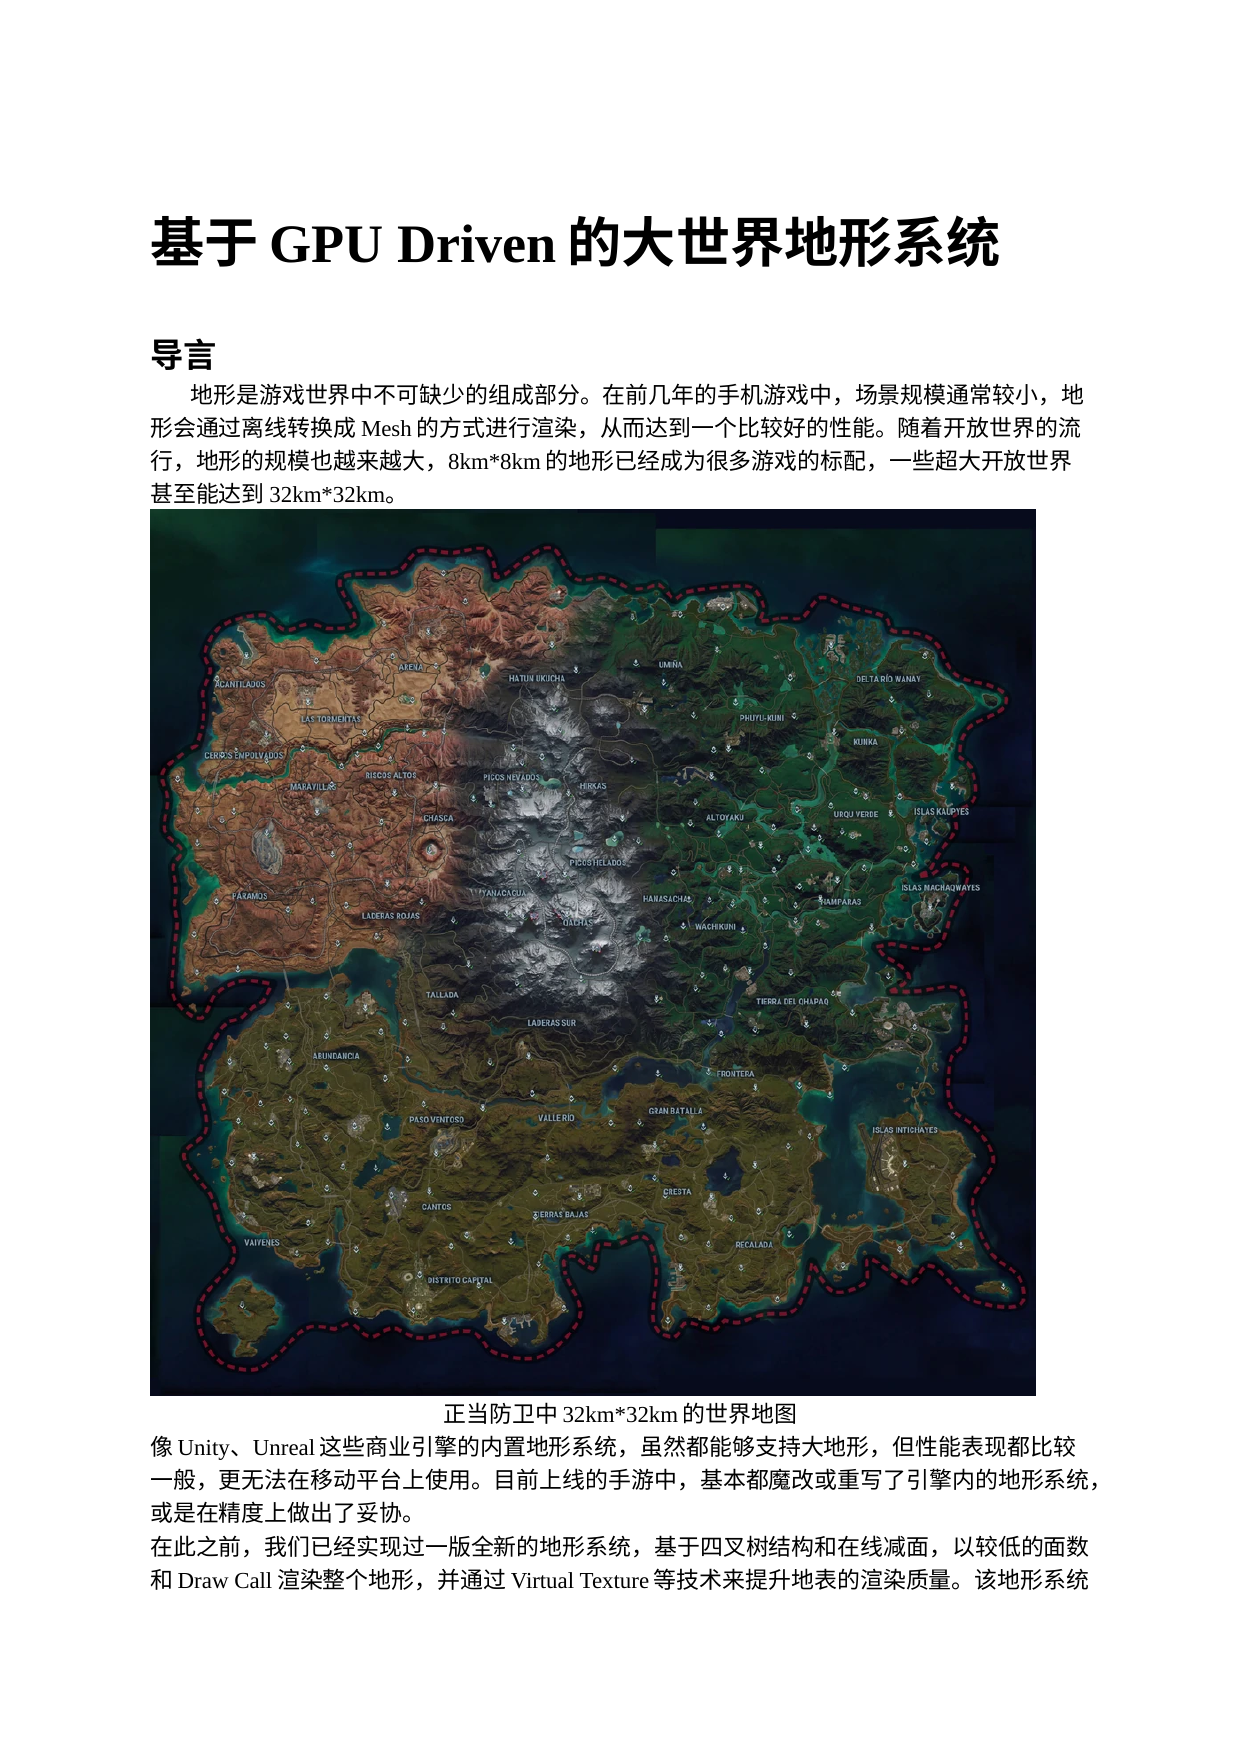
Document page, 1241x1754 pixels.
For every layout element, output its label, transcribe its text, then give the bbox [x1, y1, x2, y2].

text 正当防卫中32km*32km的世界地图 [150, 1396, 1090, 1429]
text 基于GPU Driven的大世界地形系统 [150, 200, 1090, 278]
text 像Unity、Unreal这些商业引擎的内置地形系统，虽然都能够支持大地形，但性能表现都比较一般，更无法在移动平台上使用。目前上线的手游中，基本都魔改或重写了引擎内的地形系统，或是在精度上做出了妥协。 [150, 1429, 1090, 1528]
picture [150, 509, 1036, 1396]
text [150, 1528, 1090, 1595]
text 地形是游戏世界中不可缺少的组成部分。在前几年的手机游戏中，场景规模通常较小，地形会通过离线转换成Mesh的方式进行渲染，从而达到一个比较好的性能。随着开放世界的流行，地形的规模也越来越大，8km*8km的地形已经成为很多游戏的标配，一些超大开放世界甚至能达到32km*32km。 [150, 377, 1090, 509]
